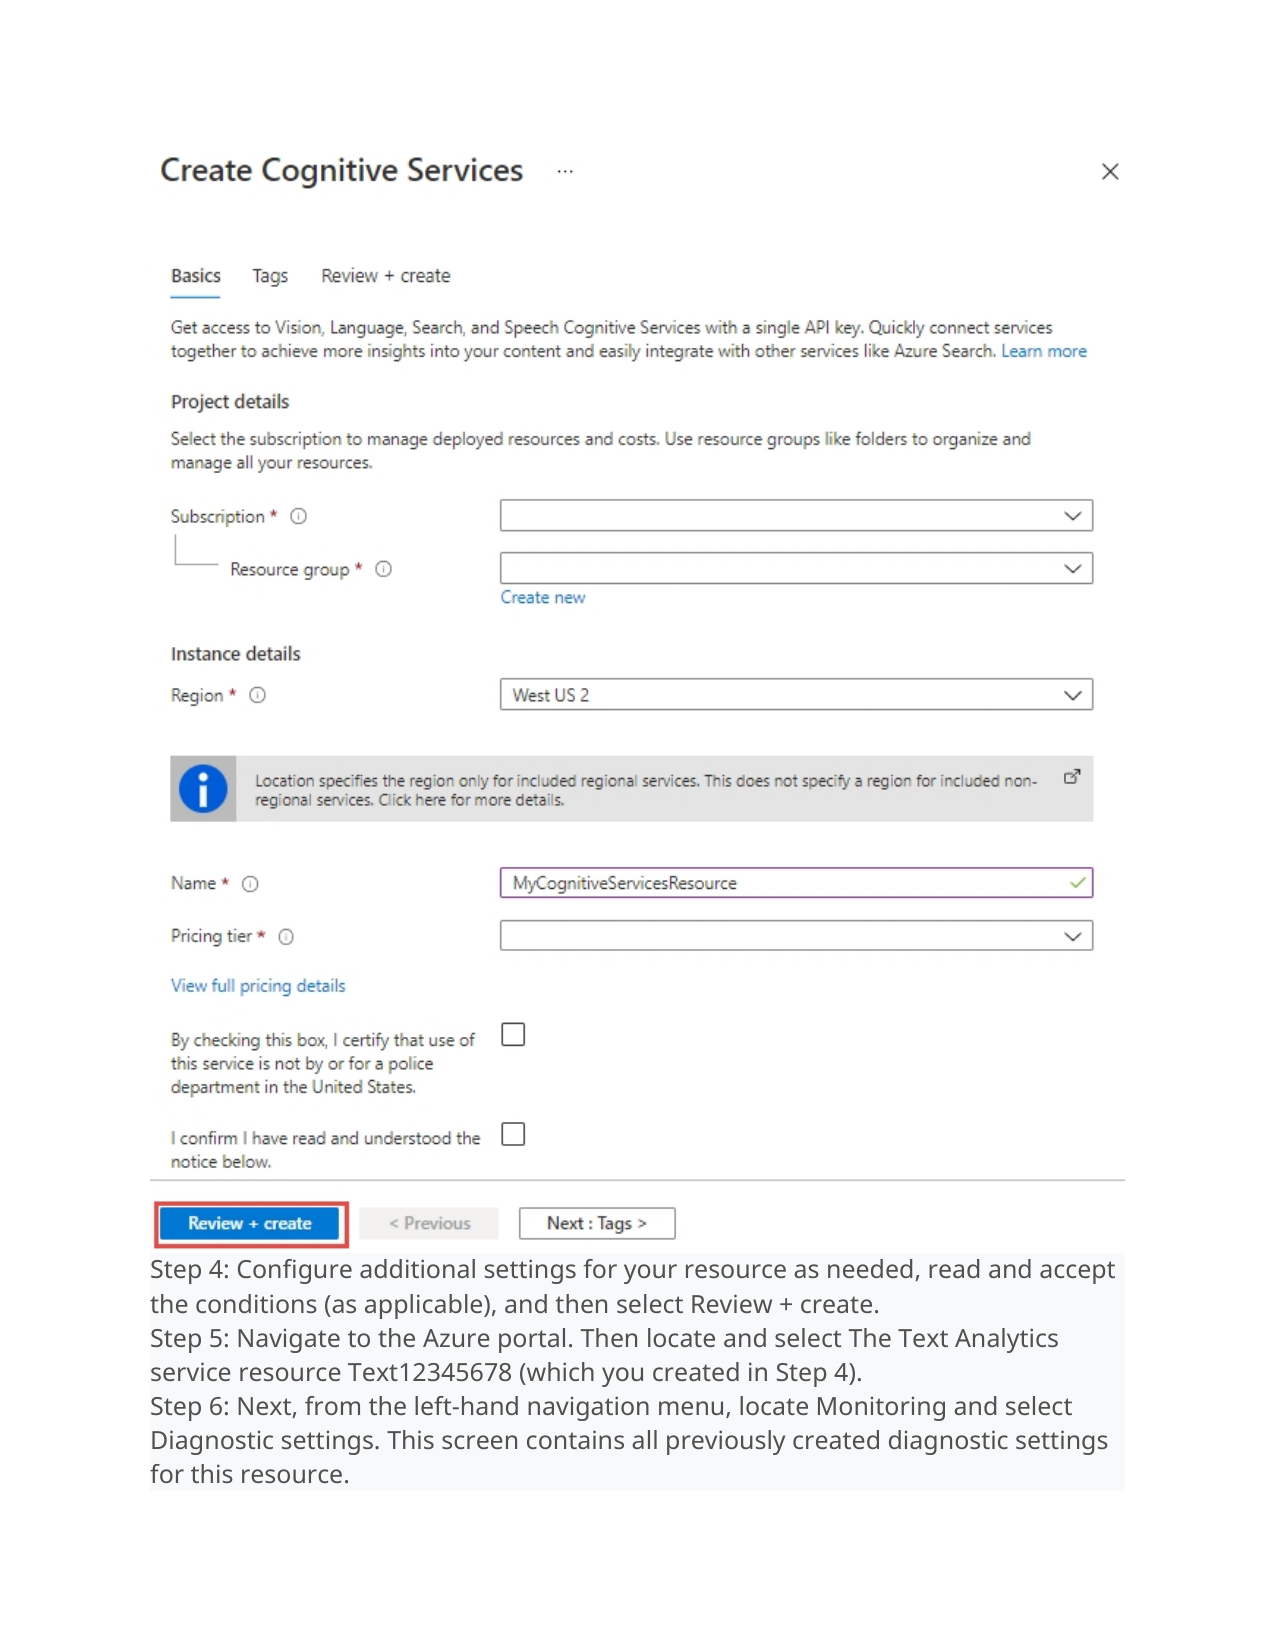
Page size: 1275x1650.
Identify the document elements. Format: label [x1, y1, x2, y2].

text [150, 1253, 1125, 1491]
picture [150, 150, 1125, 1253]
